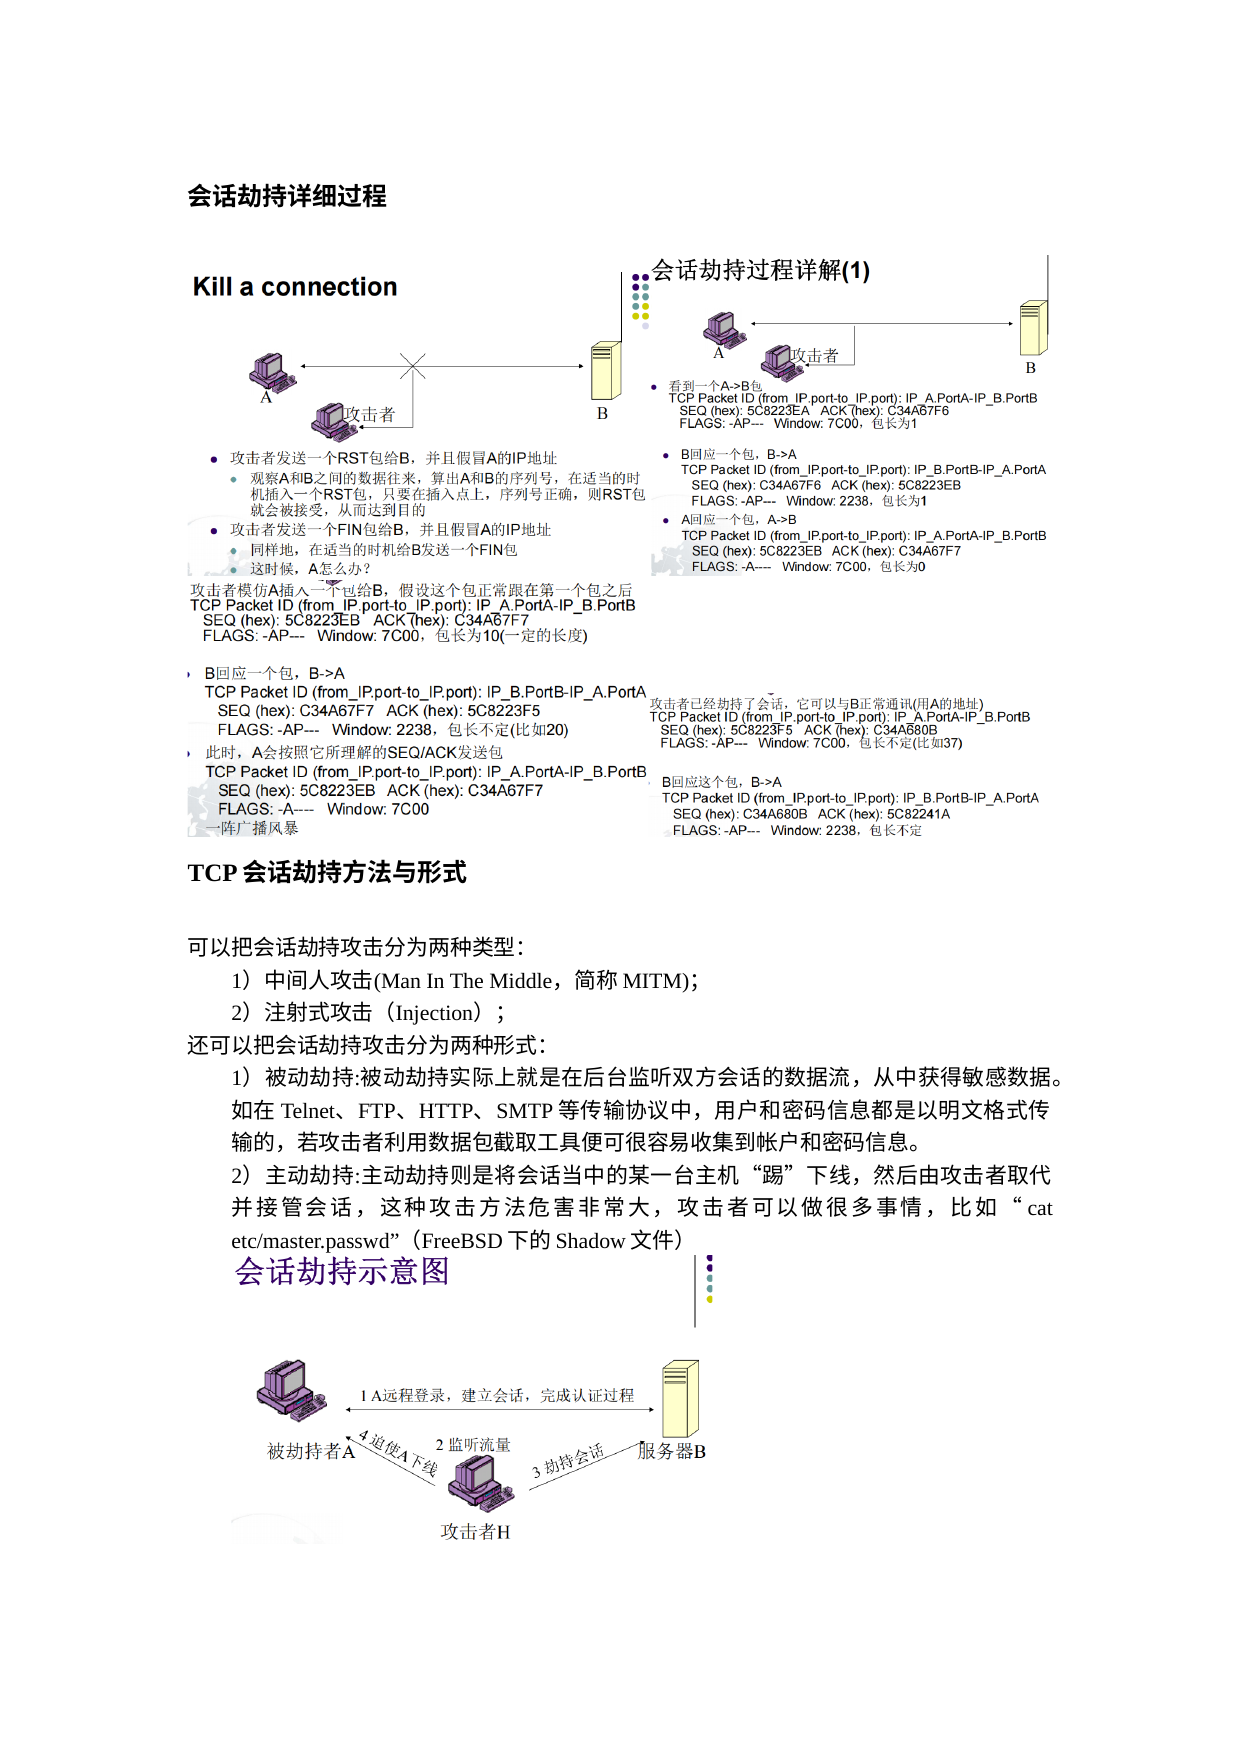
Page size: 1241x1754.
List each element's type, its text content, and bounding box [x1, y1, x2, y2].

text 2）注射式攻击（Injection）； [231, 995, 1053, 1027]
text 2）主动劫持:主动劫持则是将会话当中的某一台主机“踢”下线，然后由攻击者取代并接管会话，这种攻击方法危害非常大，攻击者可以做很多事情，比如“cat etc/master.passwd”（FreeBSD下的Shadow文件） [231, 1157, 1053, 1255]
text 可以把会话劫持攻击分为两种类型： [187, 930, 1053, 962]
text 还可以把会话劫持攻击分为两种形式： [187, 1027, 1053, 1060]
text 1）中间人攻击(Man In The Middle，简称MITM)； [231, 962, 1053, 995]
subtitle 会话劫持详细过程 [187, 162, 1053, 227]
picture [187, 255, 1049, 576]
picture [231, 1255, 713, 1544]
text 1）被动劫持:被动劫持实际上就是在后台监听双方会话的数据流，从中获得敏感数据。如在Telnet、FTP、HTTP、SMTP等传输协议中，用户和密码信息都是以明文格式传输的，若攻击者利用数据包截取工具便可很容易收集到帐户和密码信息。 [231, 1060, 1053, 1157]
picture [187, 580, 1039, 837]
subtitle TCP 会话劫持方法与形式 [187, 838, 1053, 903]
